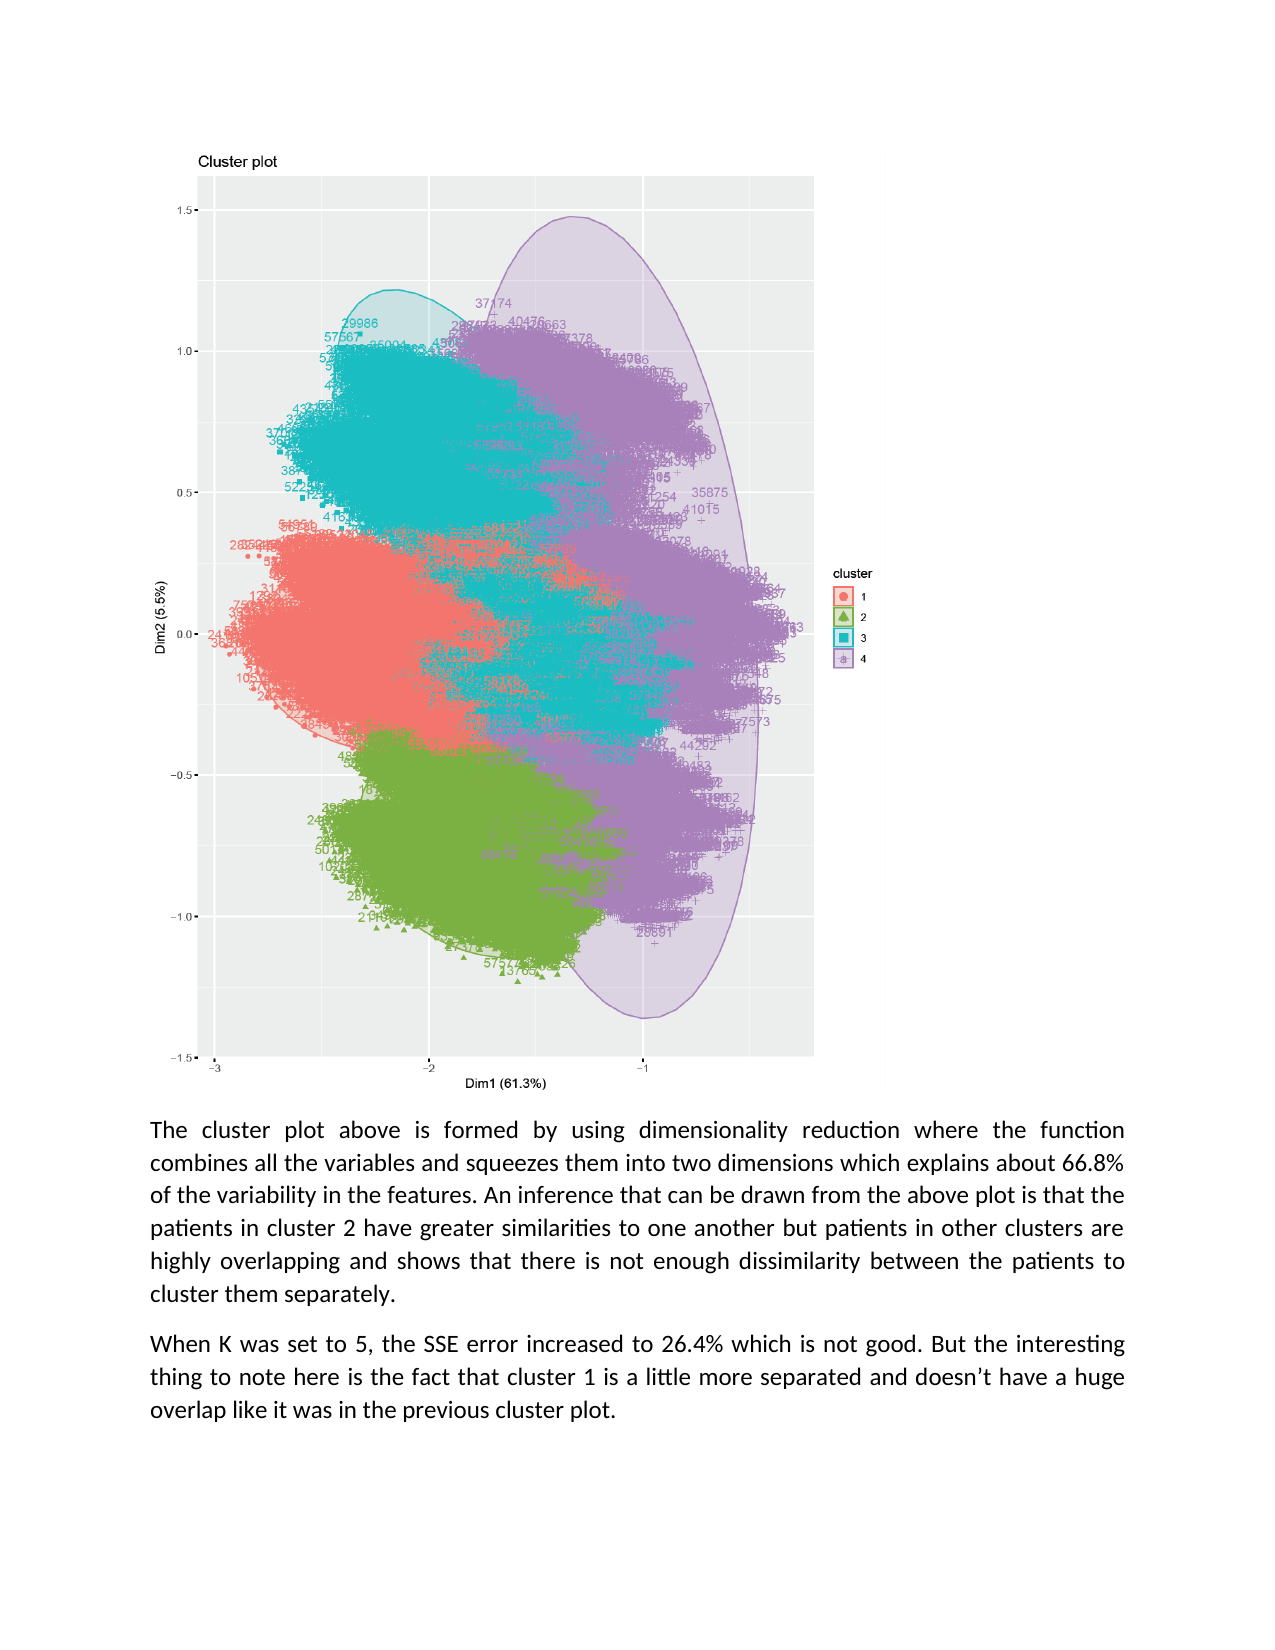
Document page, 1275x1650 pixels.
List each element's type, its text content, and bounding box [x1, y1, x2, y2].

text When K was set to 5, the SSE error increased to 26.4% which is not good. But the interesting thing to note here is the fact that cluster 1 is a little more separated and doesn’t have a huge overlap like it was in the previous cluster plot. [150, 1328, 1125, 1424]
picture [150, 150, 886, 1095]
text The cluster plot above is formed by using dimensionality reduction where the function combines all the variables and squeezes them into two dimensions which explains about 66.8% of the variability in the features. An inference that can be drawn from the above plot is that the patients in cluster 2 have greater similarities to one another but patients in other clusters are highly overlapping and shows that there is not enough dissimilarity between the patients to cluster them separately. [150, 1114, 1125, 1309]
